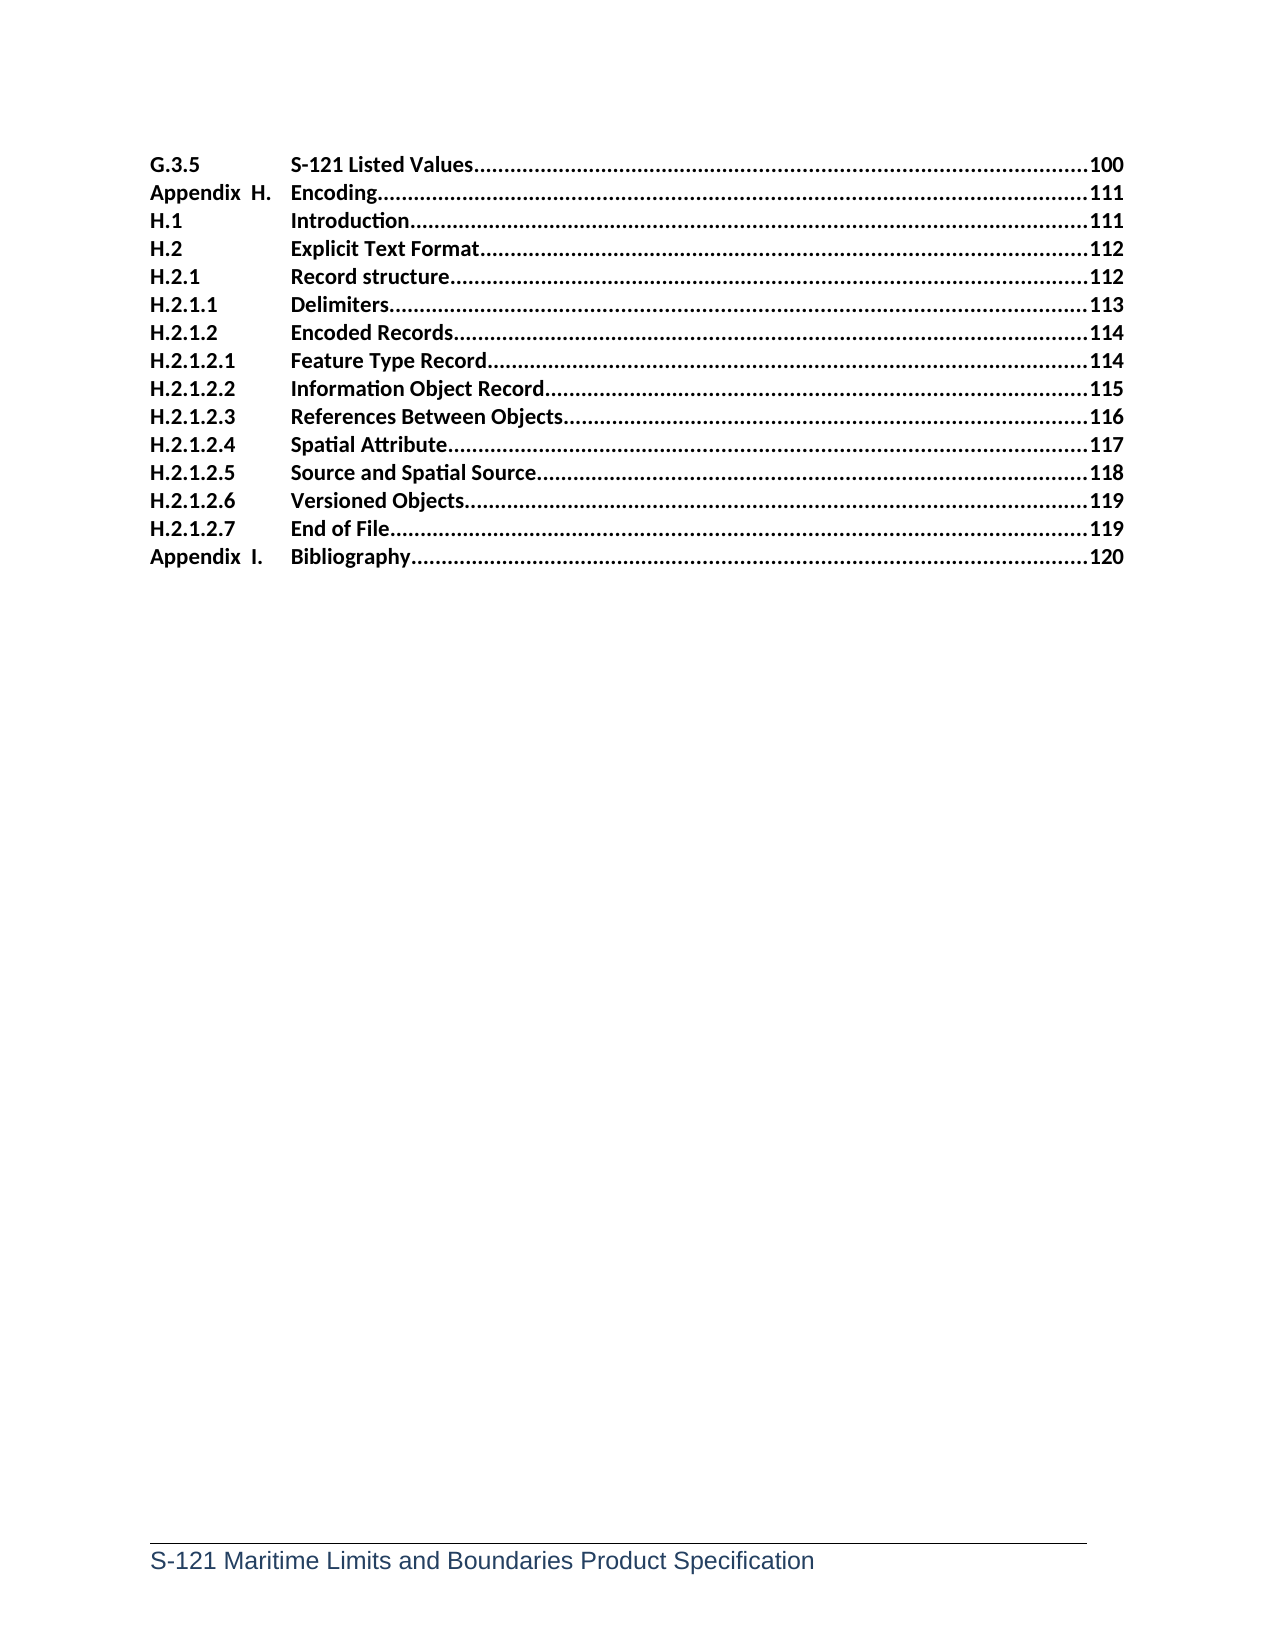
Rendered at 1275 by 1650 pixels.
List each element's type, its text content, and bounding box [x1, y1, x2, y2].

text H.2.1 Record structure 112 [150, 262, 1125, 290]
text Appendix H. Encoding 111 [150, 178, 1125, 206]
text H.2.1.2.3 References Between Objects 116 [150, 402, 1125, 430]
text H.2.1.2 Encoded Records 114 [150, 318, 1125, 346]
text H.2.1.2.2 Information Object Record 115 [150, 374, 1125, 402]
text H.2 Explicit Text Format 112 [150, 234, 1125, 262]
text H.2.1.2.7 End of File 119 [150, 514, 1125, 542]
text H.2.1.2.4 Spatial Attribute 117 [150, 430, 1125, 458]
text G.3.5 S-121 Listed Values 100 [150, 150, 1125, 178]
text H.2.1.1 Delimiters 113 [150, 290, 1125, 318]
text H.1 Introduction 111 [150, 206, 1125, 234]
text H.2.1.2.1 Feature Type Record 114 [150, 346, 1125, 374]
text H.2.1.2.5 Source and Spatial Source 118 [150, 458, 1125, 486]
text Appendix I. Bibliography 120 [150, 542, 1125, 570]
text H.2.1.2.6 Versioned Objects 119 [150, 486, 1125, 514]
